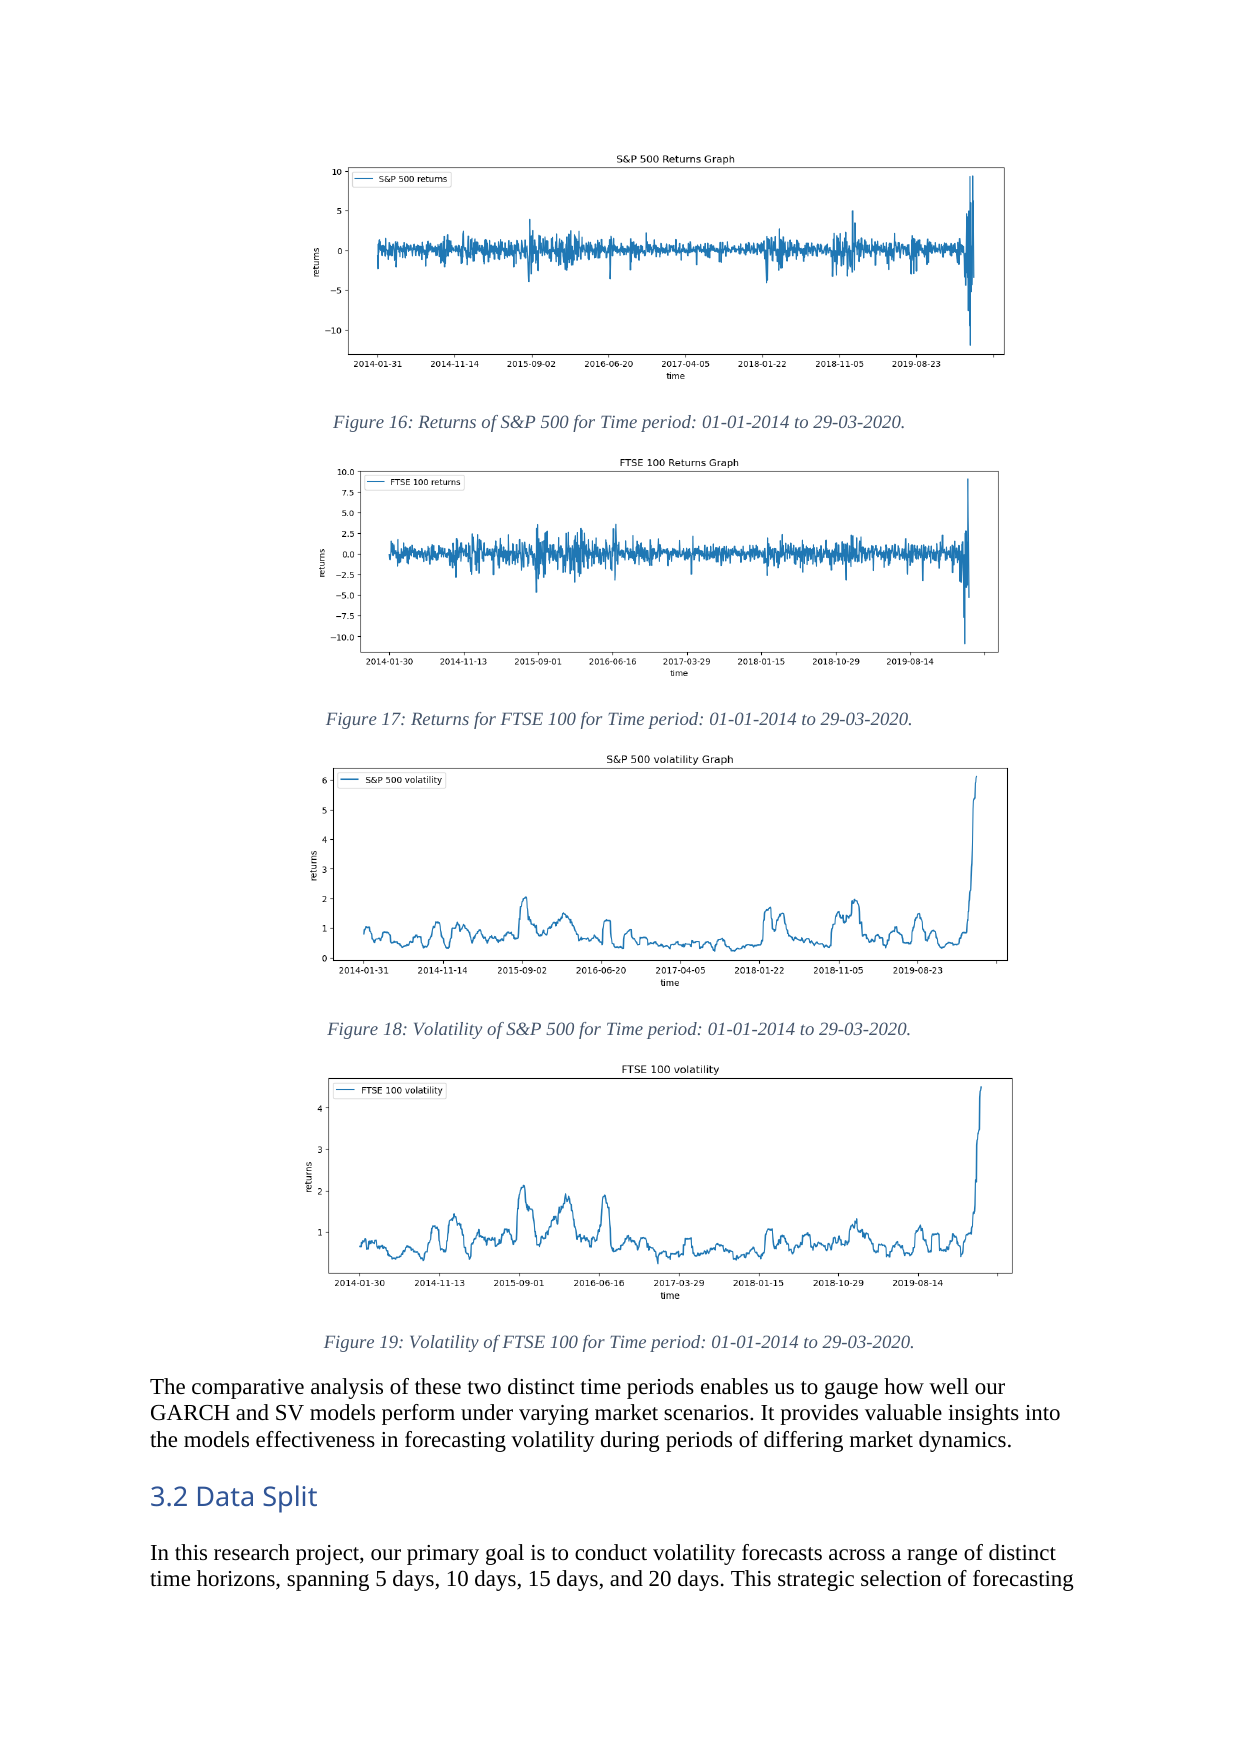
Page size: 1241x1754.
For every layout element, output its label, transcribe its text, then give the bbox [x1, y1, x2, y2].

picture [298, 1059, 1018, 1306]
picture [307, 150, 1009, 386]
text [150, 1539, 1090, 1592]
subtitle 3.2 Data Split [150, 1477, 1090, 1514]
picture [312, 453, 1003, 683]
text The comparative analysis of these two distinct time periods enables us to gauge how well our GARCH and SV models perform under varying market scenarios. It provides valuable insights into the models effectiveness in forecasting volatility during periods of differing market dynamics. [150, 1373, 1090, 1452]
picture [303, 750, 1013, 993]
